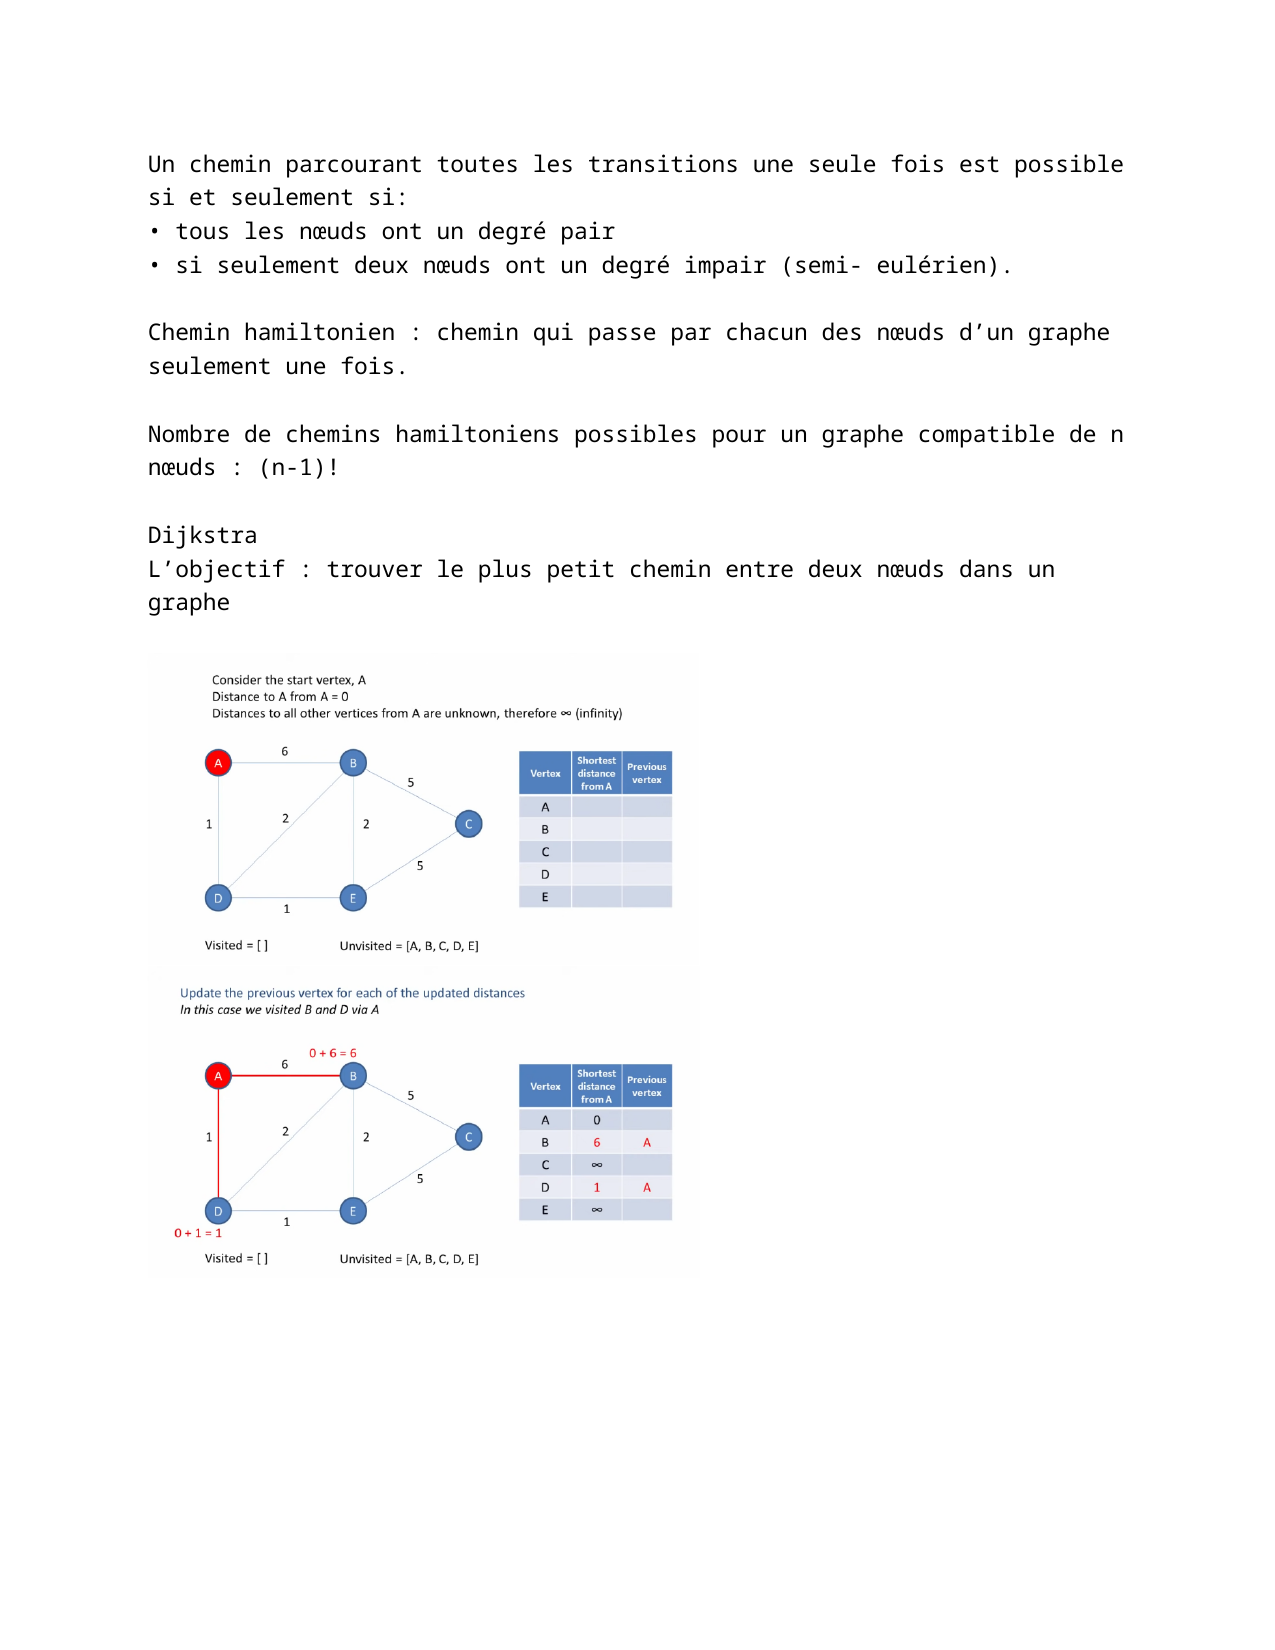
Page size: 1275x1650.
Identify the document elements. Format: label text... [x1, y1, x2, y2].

text • tous les nœuds ont un degré pair [148, 215, 1127, 246]
text • si seulement deux nœuds ont un degré impair (semi- eulérien). [148, 249, 1127, 280]
text Un chemin parcourant toutes les transitions une seule fois est possible si et seulement si: [148, 148, 1127, 213]
text Dijkstra [148, 519, 1127, 550]
picture [147, 653, 700, 965]
text L’objectif : trouver le plus petit chemin entre deux nœuds dans un graphe [148, 553, 1127, 618]
text Nombre de chemins hamiltoniens possibles pour un graphe compatible de n nœuds : (n-1)! [148, 418, 1127, 483]
picture [147, 966, 700, 1278]
text Chemin hamiltonien : chemin qui passe par chacun des nœuds d’un graphe seulement une fois. [148, 316, 1127, 381]
